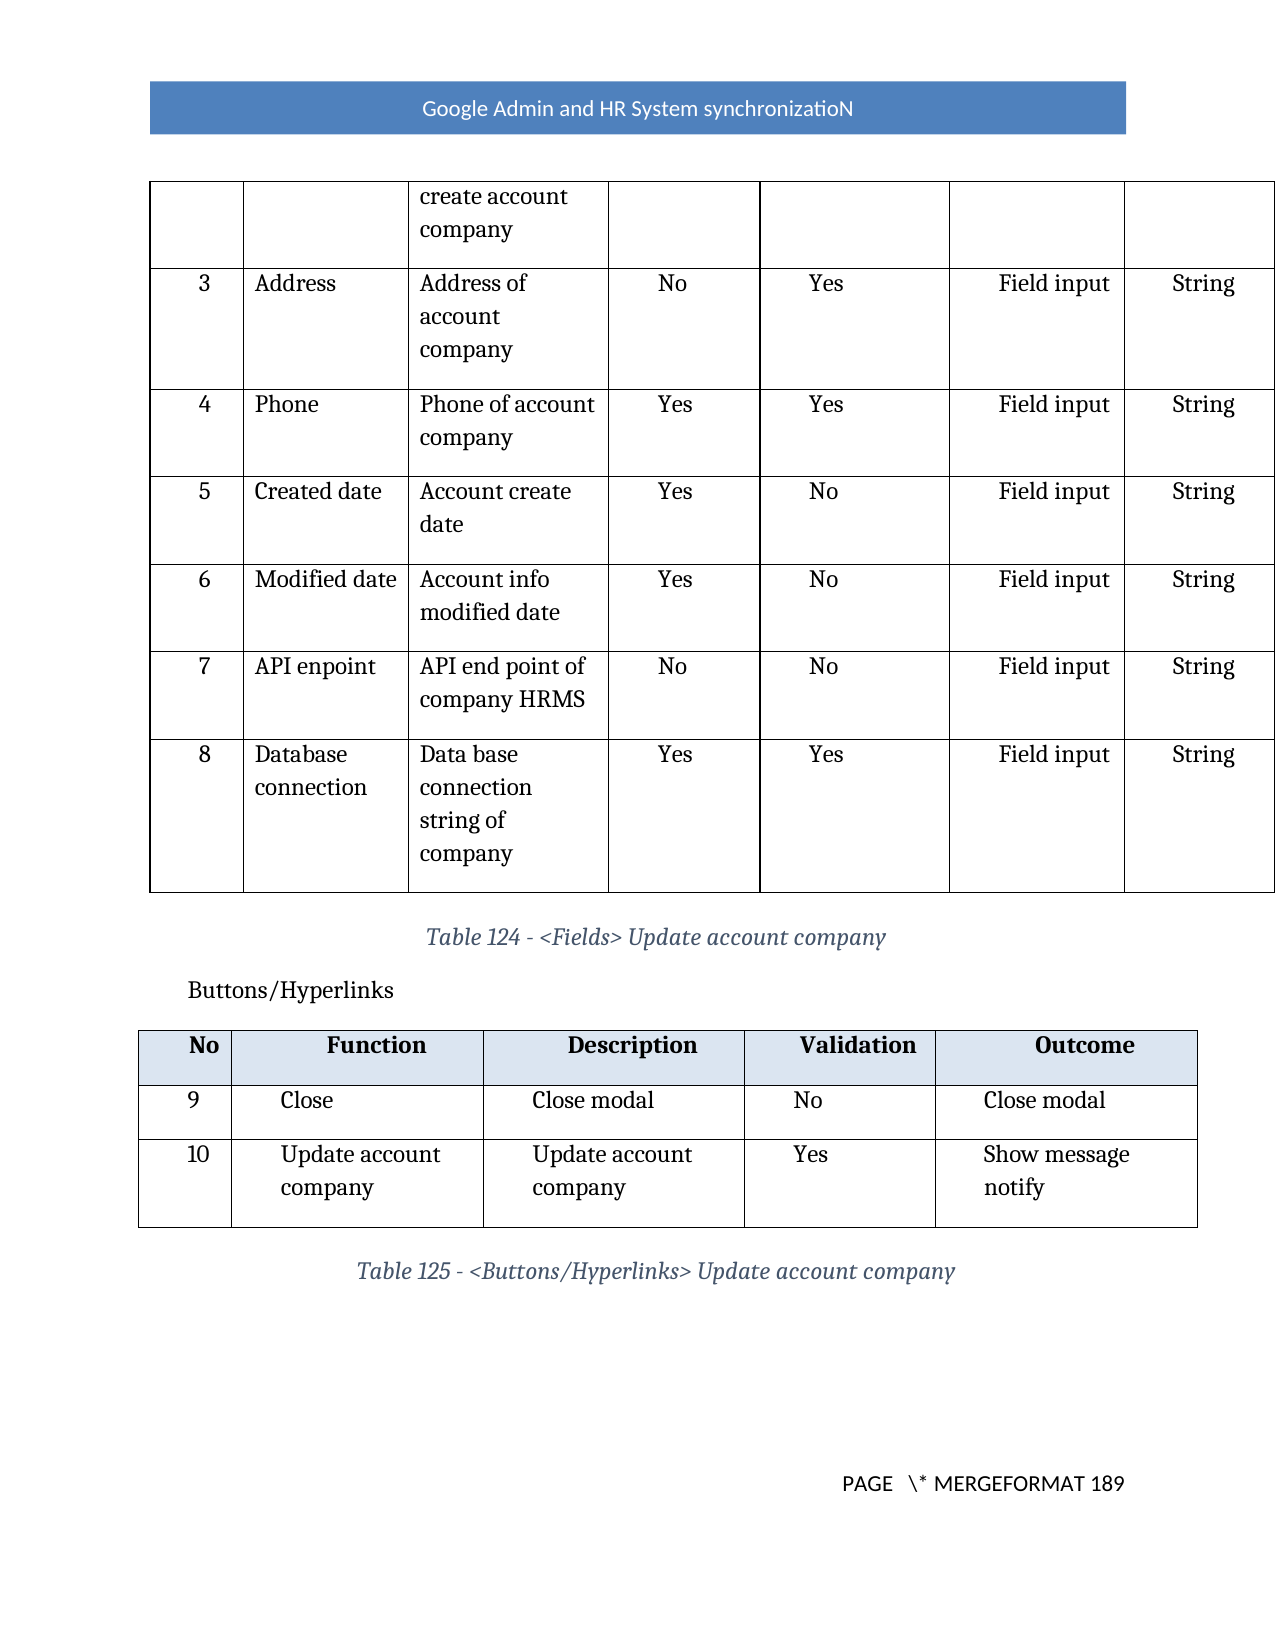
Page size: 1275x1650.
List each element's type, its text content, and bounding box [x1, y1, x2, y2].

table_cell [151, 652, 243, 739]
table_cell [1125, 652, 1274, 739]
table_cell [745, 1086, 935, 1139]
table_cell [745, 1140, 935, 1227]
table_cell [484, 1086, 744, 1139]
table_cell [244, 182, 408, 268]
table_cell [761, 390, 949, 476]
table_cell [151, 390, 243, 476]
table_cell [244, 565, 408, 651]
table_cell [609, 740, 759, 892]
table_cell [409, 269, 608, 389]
text Table 124 - <Fields> Update account company [187, 922, 1125, 951]
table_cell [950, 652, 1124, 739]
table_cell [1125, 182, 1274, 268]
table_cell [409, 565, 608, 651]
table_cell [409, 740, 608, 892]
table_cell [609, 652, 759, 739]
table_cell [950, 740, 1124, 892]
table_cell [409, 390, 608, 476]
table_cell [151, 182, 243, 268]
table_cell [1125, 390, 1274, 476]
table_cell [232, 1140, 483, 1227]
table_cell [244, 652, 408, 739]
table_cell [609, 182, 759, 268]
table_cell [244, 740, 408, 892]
text Buttons/Hyperlinks [187, 976, 1125, 1005]
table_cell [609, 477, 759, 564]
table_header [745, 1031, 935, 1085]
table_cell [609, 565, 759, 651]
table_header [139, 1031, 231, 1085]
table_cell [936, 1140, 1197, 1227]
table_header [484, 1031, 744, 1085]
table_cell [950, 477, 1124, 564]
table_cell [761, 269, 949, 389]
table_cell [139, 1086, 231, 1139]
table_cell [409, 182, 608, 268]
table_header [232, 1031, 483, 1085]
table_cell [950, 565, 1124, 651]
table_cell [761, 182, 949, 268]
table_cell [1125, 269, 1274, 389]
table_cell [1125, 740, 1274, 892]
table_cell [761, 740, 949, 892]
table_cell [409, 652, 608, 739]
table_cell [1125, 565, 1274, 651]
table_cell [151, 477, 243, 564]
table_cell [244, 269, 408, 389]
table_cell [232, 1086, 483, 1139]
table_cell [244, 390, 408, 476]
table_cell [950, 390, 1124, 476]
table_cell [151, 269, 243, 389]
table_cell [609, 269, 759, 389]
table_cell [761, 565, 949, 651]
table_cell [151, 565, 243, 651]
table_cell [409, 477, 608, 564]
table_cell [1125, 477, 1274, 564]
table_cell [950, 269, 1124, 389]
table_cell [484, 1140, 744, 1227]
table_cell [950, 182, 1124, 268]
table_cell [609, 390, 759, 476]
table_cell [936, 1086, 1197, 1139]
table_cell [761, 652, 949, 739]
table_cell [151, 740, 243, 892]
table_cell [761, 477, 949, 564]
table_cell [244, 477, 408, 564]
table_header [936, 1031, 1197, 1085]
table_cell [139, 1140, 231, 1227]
text Table 125 - <Buttons/Hyperlinks> Update account company [187, 1257, 1125, 1286]
